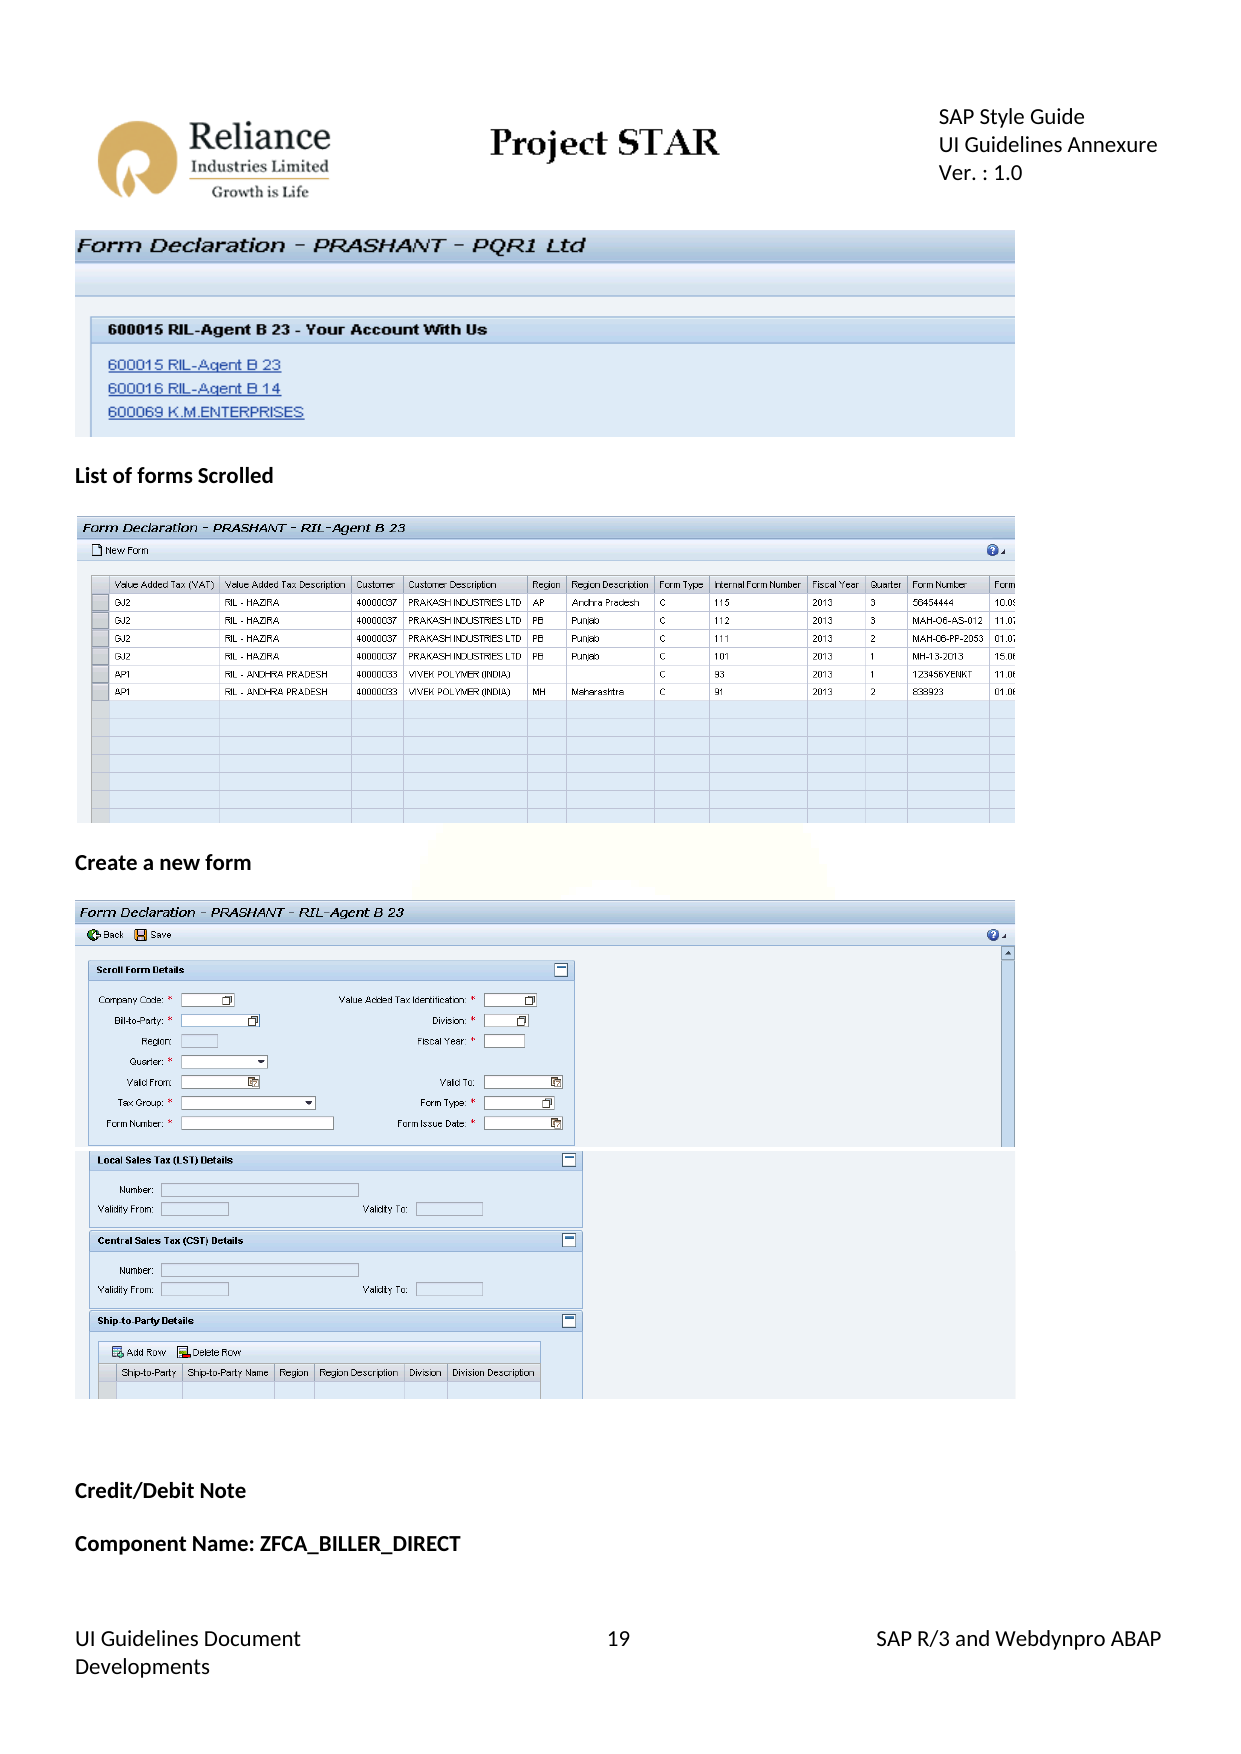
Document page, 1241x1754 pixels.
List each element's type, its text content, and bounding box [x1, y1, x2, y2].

picture [466, 101, 756, 203]
picture [75, 1151, 1016, 1399]
text List of forms Scrolled [75, 461, 1165, 489]
picture [75, 514, 1016, 823]
picture [75, 900, 1016, 1147]
picture [75, 230, 1015, 437]
text Component Name: ZFCA_BILLER_DIRECT [75, 1529, 1165, 1557]
picture [88, 101, 342, 203]
text Create a new form [75, 848, 1165, 876]
text Credit/Debit Note [75, 1476, 1165, 1504]
